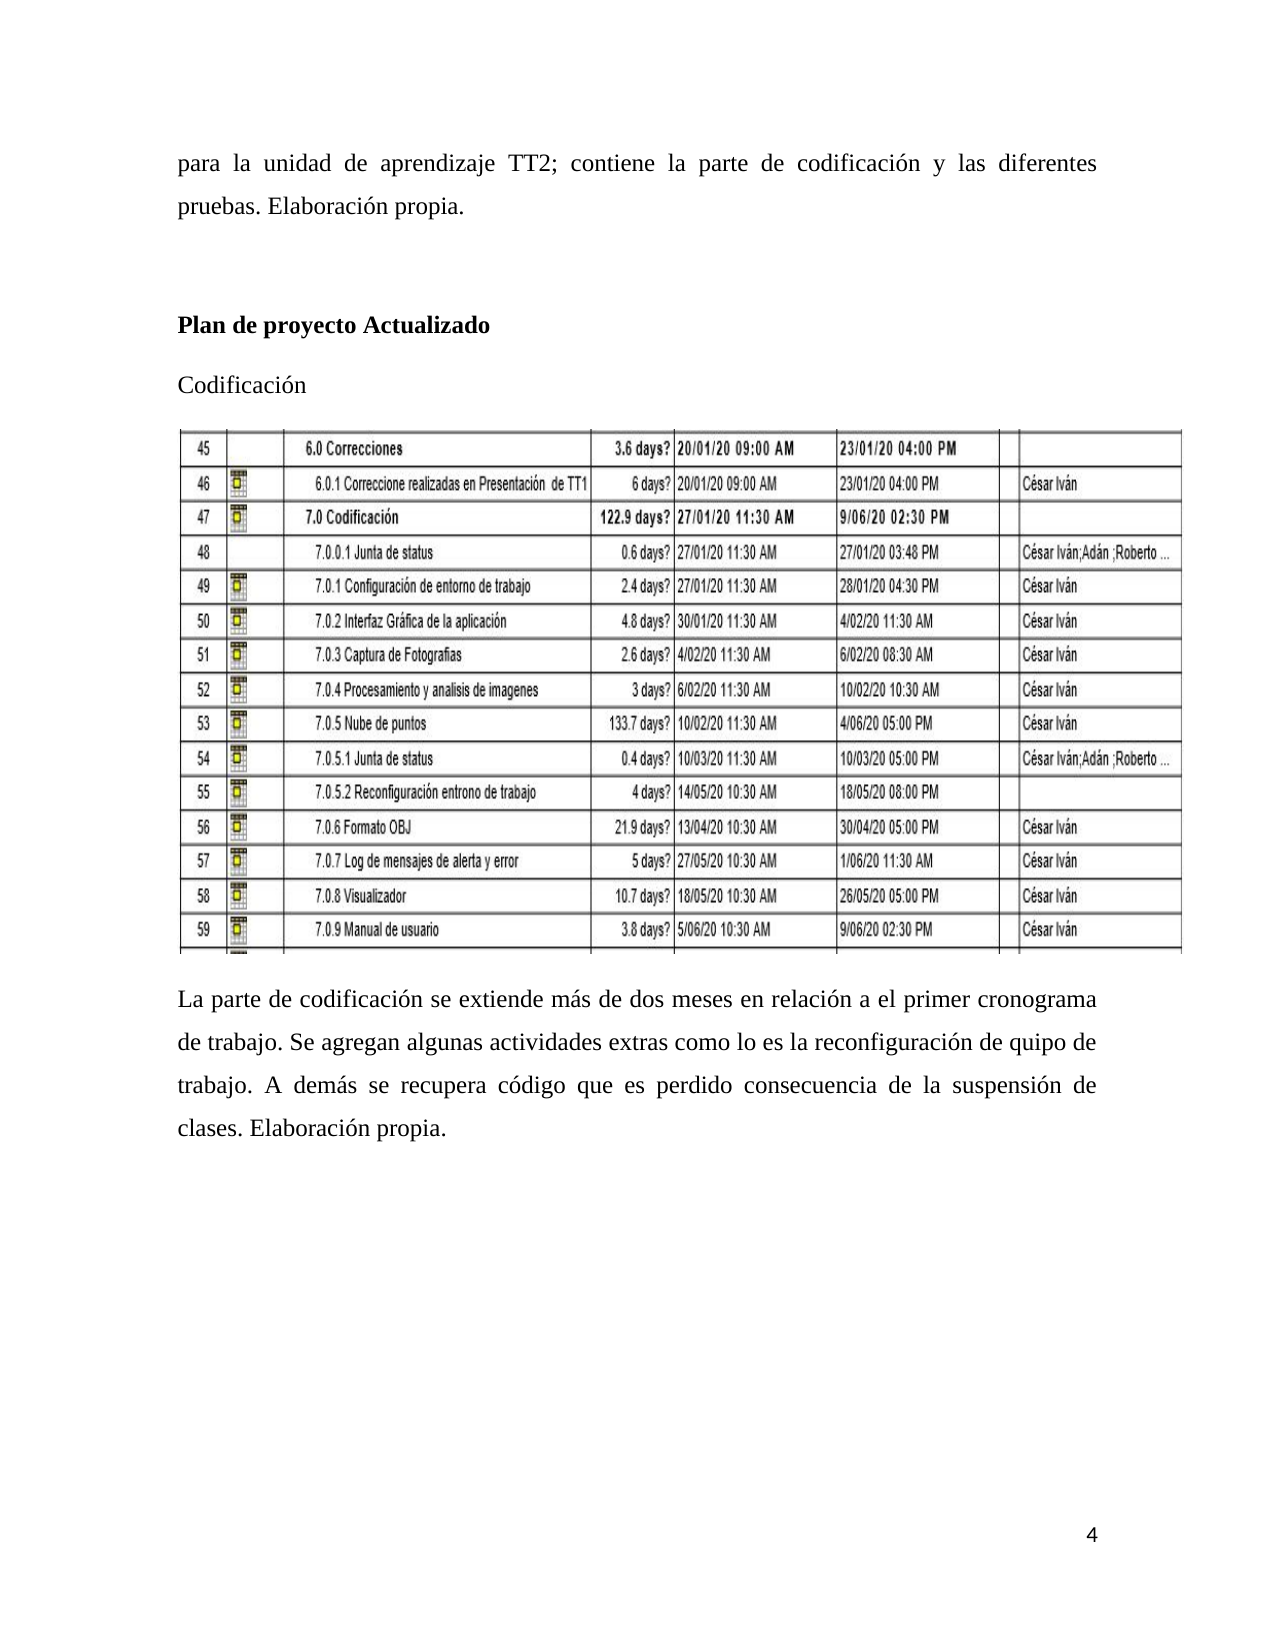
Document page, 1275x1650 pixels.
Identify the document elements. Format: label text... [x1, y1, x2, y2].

text Codificación [177, 370, 1098, 399]
picture [177, 429, 1184, 954]
text La parte de codificación se extiende más de dos meses en relación a el primer cronograma de trabajo. Se agregan algunas actividades extras como lo es la reconfiguración de quipo de trabajo. A demás se recupera código que es perdido consecuencia de la suspensión de clases. Elaboración propia. [177, 984, 1098, 1142]
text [177, 148, 1098, 219]
text Plan de proyecto Actualizado [177, 310, 1098, 339]
